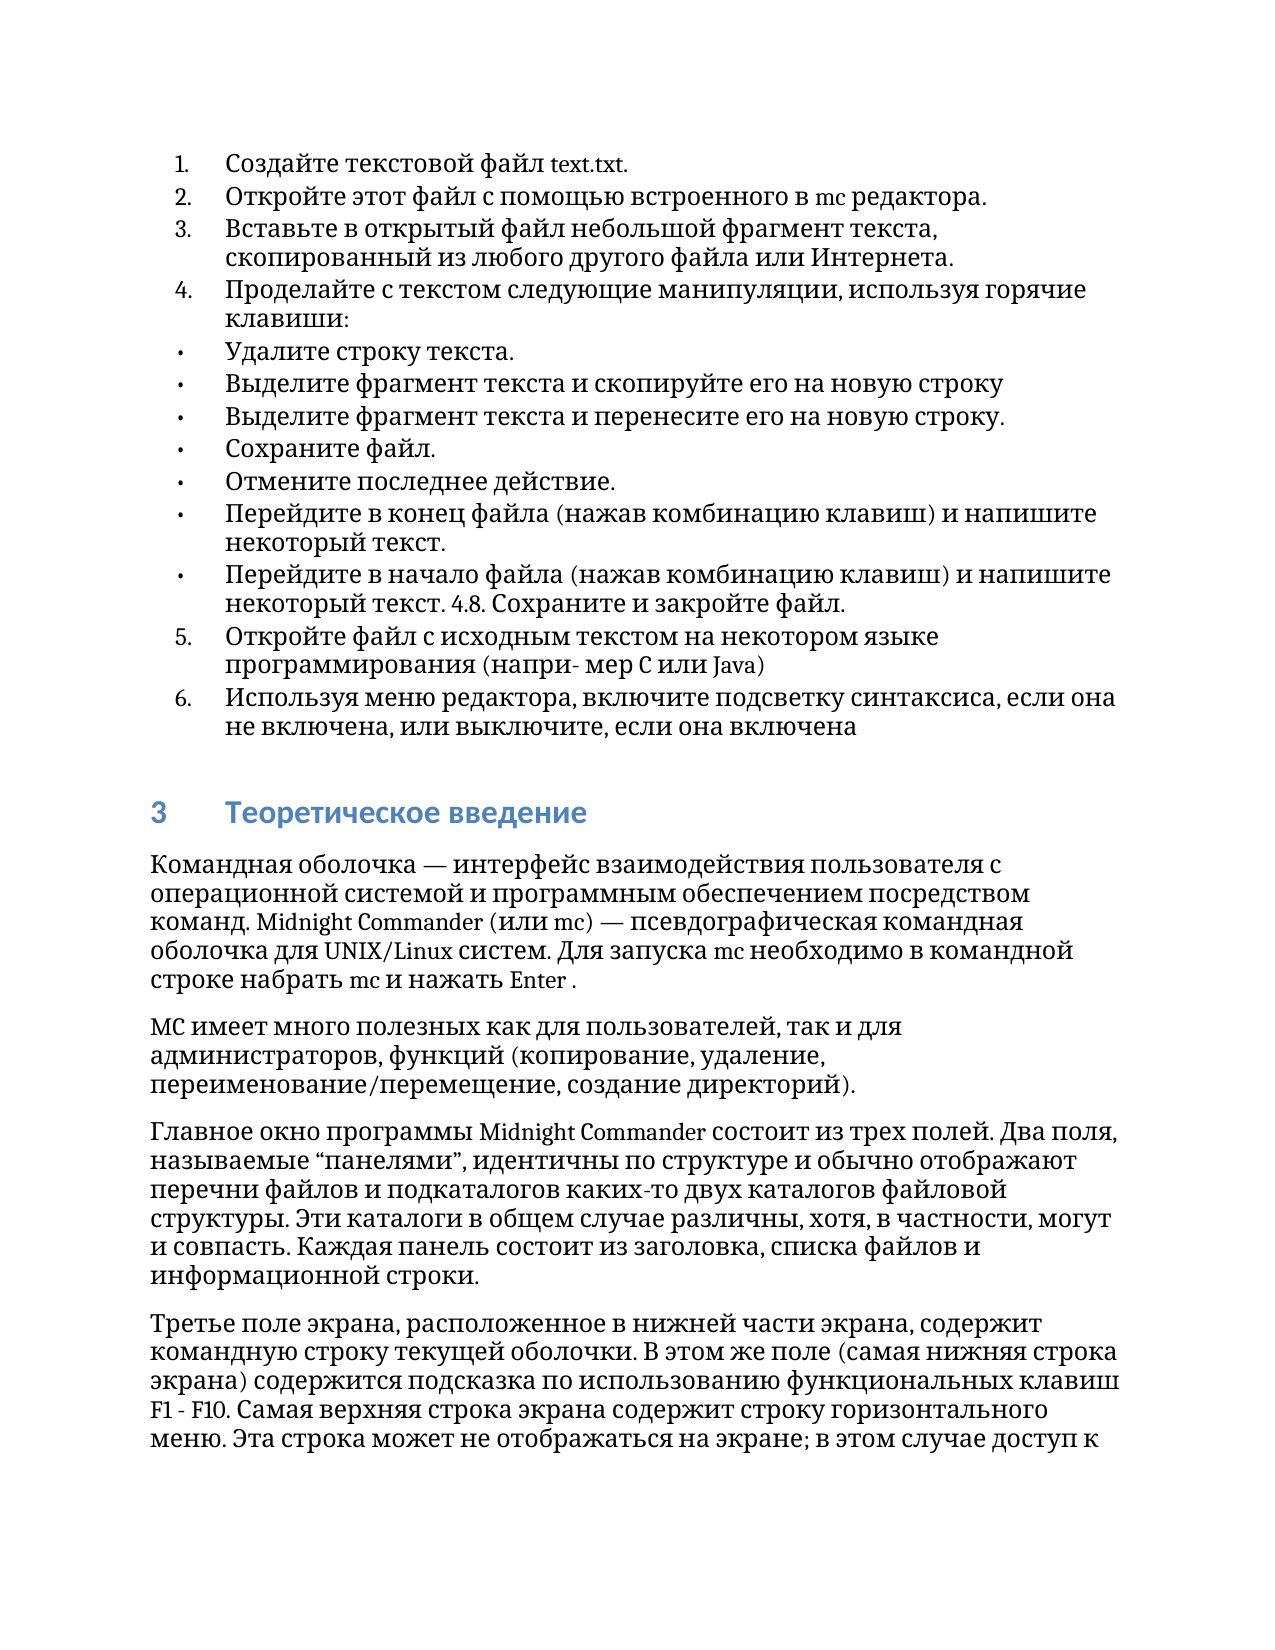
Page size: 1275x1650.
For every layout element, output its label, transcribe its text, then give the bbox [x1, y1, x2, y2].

subtitle 3 Теоретическое введение [150, 791, 1125, 832]
list Вставьте в открытый файл небольшой фрагмент текста, скопированный из любого другого файла или Интернета. [175, 215, 1125, 272]
text Командная оболочка — интерфейс взаимодействия пользователя с операционной системой и программным обеспечением посредством команд. Midnight Commander (или mc) — псевдографическая командная оболочка для UNIX/Linux систем. Для запуска mc необходимо в командной строке набрать mc и нажать Enter . [150, 851, 1125, 994]
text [150, 1309, 1125, 1453]
list Выделите фрагмент текста и перенесите его на новую строку. [175, 402, 1125, 431]
list Перейдите в начало файла (нажав комбинацию клавиш) и напишите некоторый текст. 4.8. Сохраните и закройте файл. [175, 561, 1125, 619]
list Откройте этот файл с помощью встроенного в mc редактора. [175, 182, 1125, 211]
list Используя меню редактора, включите подсветку синтаксиса, если она не включена, или выключите, если она включена [175, 684, 1125, 741]
text MC имеет много полезных как для пользователей, так и для администраторов, функций (копирование, удаление, переименование/перемещение, создание директорий). [150, 1013, 1125, 1099]
text Главное окно программы Midnight Commander состоит из трех полей. Два поля, называемые “панелями”, идентичны по структуре и обычно отображают перечни файлов и подкаталогов каких-то двух каталогов файловой структуры. Эти каталоги в общем случае различны, хотя, в частности, могут и совпасть. Каждая панель состоит из заголовка, списка файлов и информационной строки. [150, 1118, 1125, 1291]
list Перейдите в конец файла (нажав комбинацию клавиш) и напишите некоторый текст. [175, 500, 1125, 557]
list Откройте файл с исходным текстом на некотором языке программирования (напри- мер C или Java) [175, 622, 1125, 680]
list Выделите фрагмент текста и скопируйте его на новую строку [175, 370, 1125, 399]
list Проделайте с текстом следующие манипуляции, используя горячие клавиши: [175, 276, 1125, 334]
list Создайте текстовой файл text.txt. [175, 150, 1125, 179]
list Отмените последнее действие. [175, 467, 1125, 496]
list Удалите строку текста. [175, 337, 1125, 366]
list Сохраните файл. [175, 435, 1125, 464]
